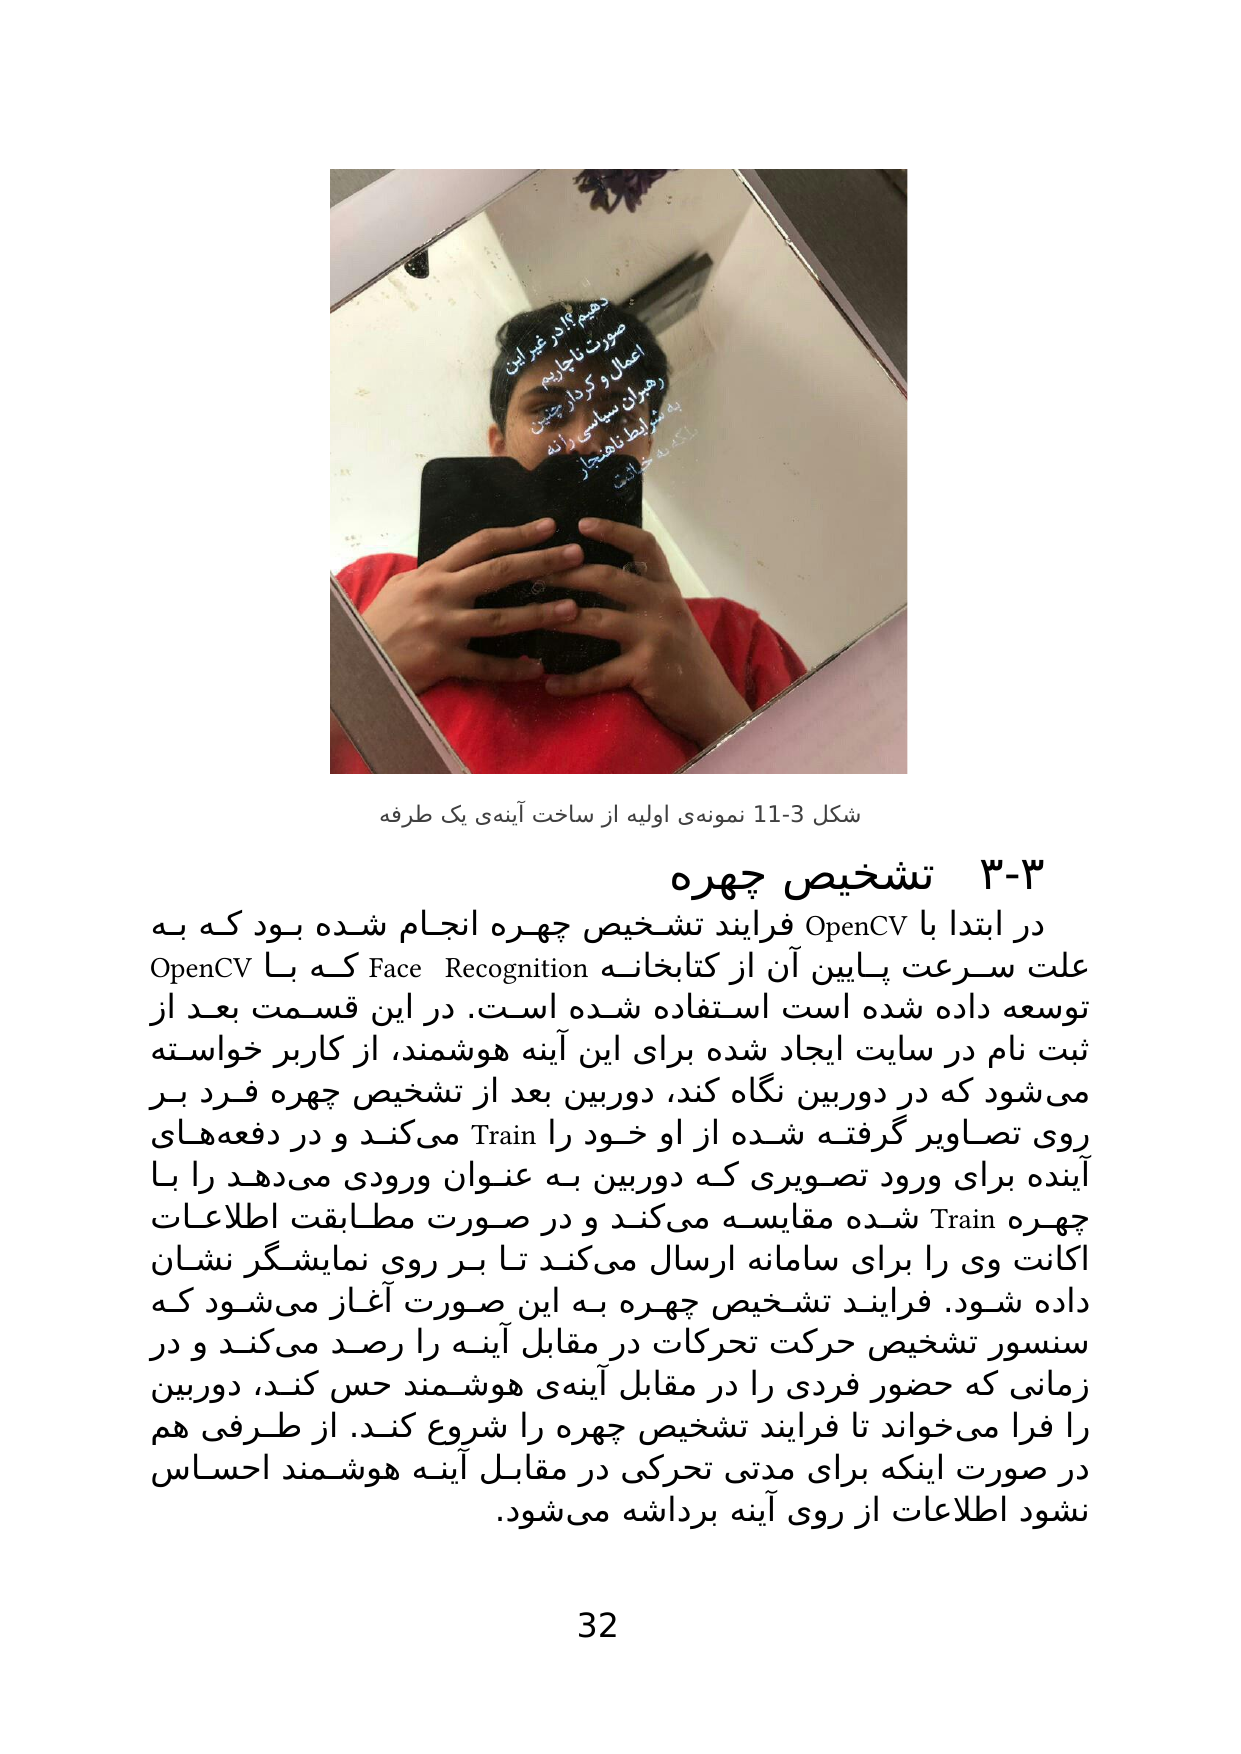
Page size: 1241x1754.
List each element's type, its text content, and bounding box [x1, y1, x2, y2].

picture [330, 169, 908, 774]
text در ابتدا با OpenCV فرایند تشخیص چهره انجام شده بود که به علت سرعت پایین آن از کتابخانه Face Recognition که با OpenCV توسعه داده شده است استفاده شده است. در این قسمت بعد از ثبت نام در سایت ایجاد شده برای این آینه هوشمند، از کاربر خواسته می‌شود که در دوربین نگاه کند، دوربین بعد از تشخیص چهره فرد بر روی تصاویر گرفته شده از او خود را Train می‌کند و در دفعه‌های آینده برای ورود تصویری که دوربین به عنوان ورودی می‌دهد را با چهره Train شده مقایسه می‌کند و در صورت مطابقت اطلاعات اکانت وی را برای سامانه ارسال می‌کند تا بر روی نمایشگر نشان داده شود. فرایند تشخیص چهره به این صورت آغاز می‌شود که سنسور تشخیص حرکت تحرکات در مقابل آینه را رصد می‌کند و در زمانی که حضور فردی را در مقابل آینه‌ی هوشمند حس کند، دوربین را فرا می‌خواند تا فرایند تشخیص چهره را شروع کند. از طرفی هم در صورت اینکه برای مدتی تحرکی در مقابل آینه هوشمند احساس نشود اطلاعات از روی آینه برداشه می‌شود. [150, 904, 1090, 1529]
subtitle ۳-‏۳ تشخیص چهره [150, 847, 1090, 900]
